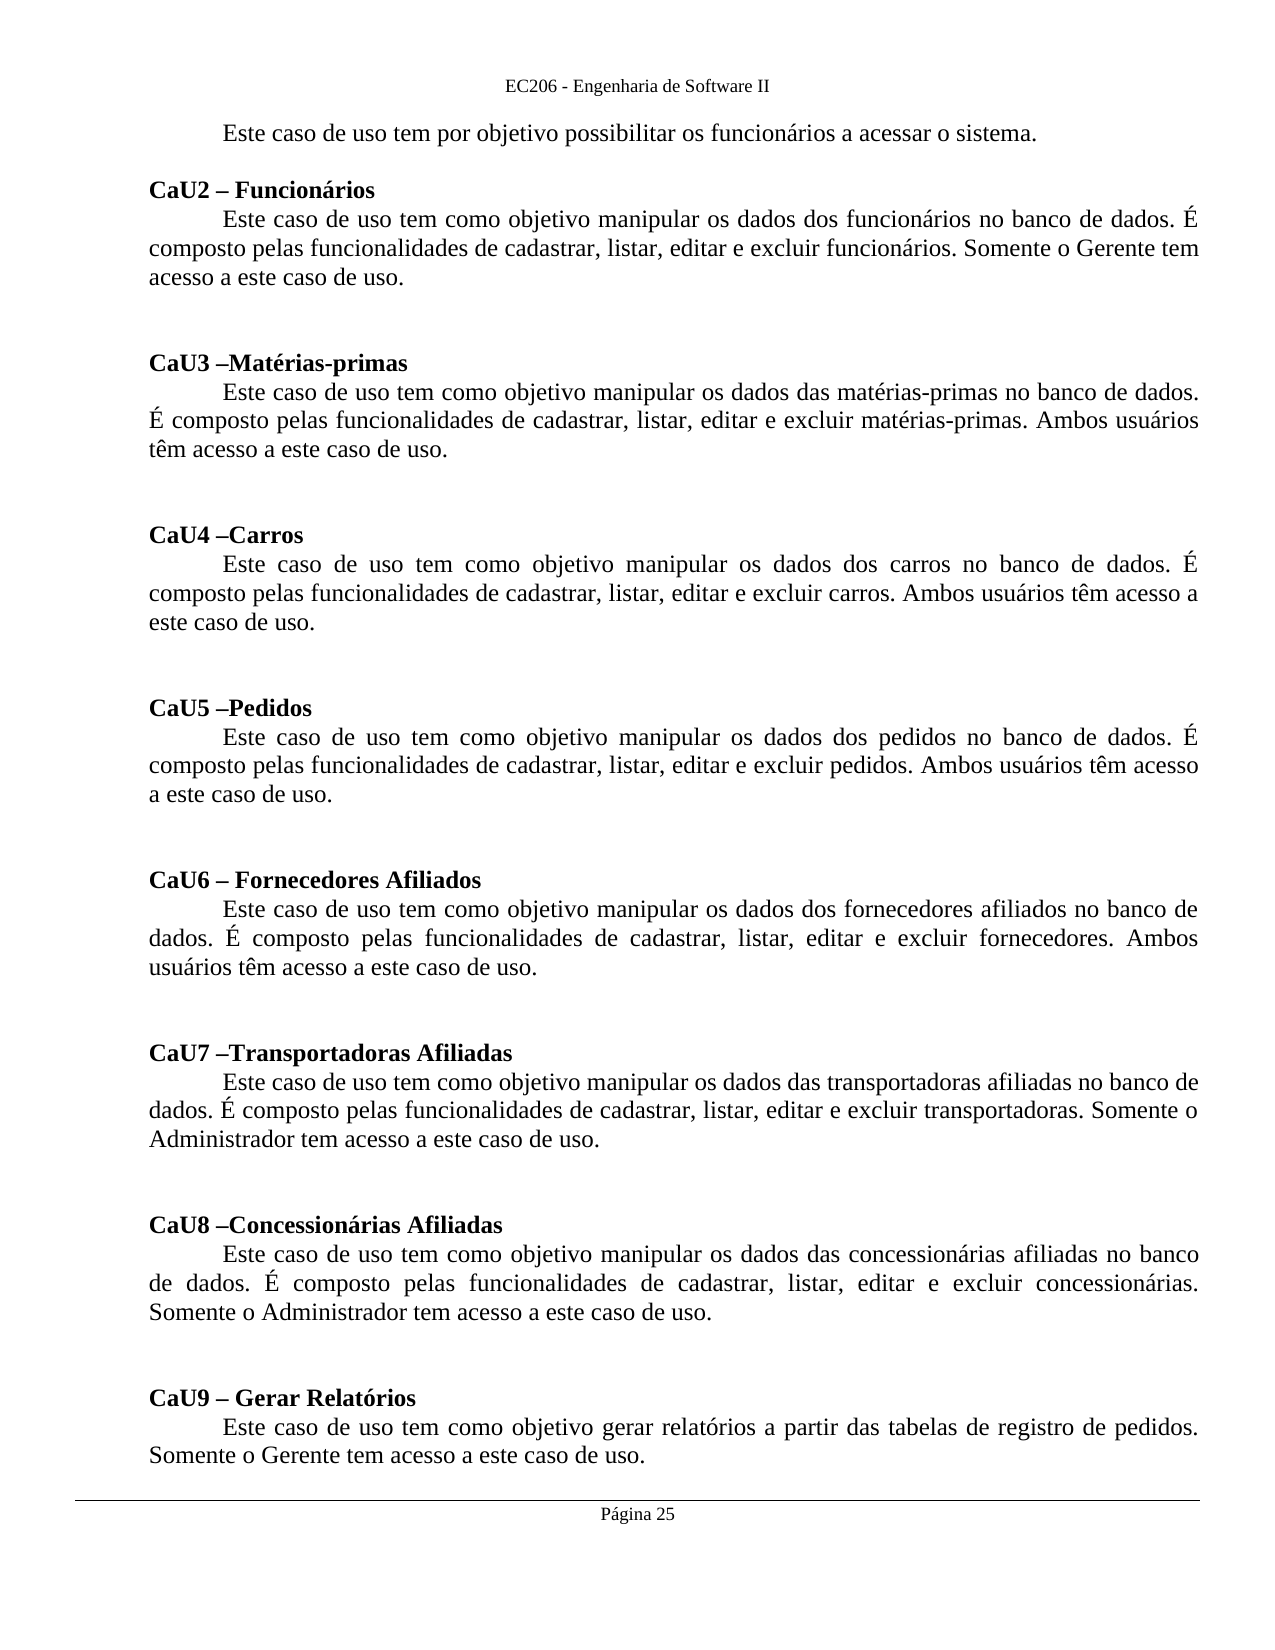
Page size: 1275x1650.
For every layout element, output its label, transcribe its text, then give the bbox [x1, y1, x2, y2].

text CaU3 –Matérias-primas [149, 348, 1200, 377]
text CaU2 – Funcionários [149, 176, 1200, 204]
text Este caso de uso tem como objetivo manipular os dados das transportadoras afiliadas no banco de dados. É composto pelas funcionalidades de cadastrar, listar, editar e excluir transportadoras. Somente o Administrador tem acesso a este caso de uso. [149, 1067, 1200, 1153]
text Este caso de uso tem como objetivo manipular os dados das concessionárias afiliadas no banco de dados. É composto pelas funcionalidades de cadastrar, listar, editar e excluir concessionárias. Somente o Administrador tem acesso a este caso de uso. [149, 1239, 1200, 1326]
text Este caso de uso tem como objetivo manipular os dados dos fornecedores afiliados no banco de dados. É composto pelas funcionalidades de cadastrar, listar, editar e excluir fornecedores. Ambos usuários têm acesso a este caso de uso. [149, 894, 1200, 981]
text CaU8 –Concessionárias Afiliadas [149, 1211, 1200, 1239]
text Este caso de uso tem por objetivo possibilitar os funcionários a acessar o sistema. [149, 118, 1200, 147]
text Este caso de uso tem como objetivo gerar relatórios a partir das tabelas de registro de pedidos. Somente o Gerente tem acesso a este caso de uso. [149, 1412, 1200, 1469]
text Este caso de uso tem como objetivo manipular os dados dos carros no banco de dados. É composto pelas funcionalidades de cadastrar, listar, editar e excluir carros. Ambos usuários têm acesso a este caso de uso. [149, 549, 1200, 636]
text CaU7 –Transportadoras Afiliadas [149, 1038, 1200, 1067]
text Este caso de uso tem como objetivo manipular os dados dos pedidos no banco de dados. É composto pelas funcionalidades de cadastrar, listar, editar e excluir pedidos. Ambos usuários têm acesso a este caso de uso. [149, 722, 1200, 808]
text Este caso de uso tem como objetivo manipular os dados dos funcionários no banco de dados. É composto pelas funcionalidades de cadastrar, listar, editar e excluir funcionários. Somente o Gerente tem acesso a este caso de uso. [149, 204, 1200, 291]
text CaU5 –Pedidos [149, 693, 1200, 722]
text CaU9 – Gerar Relatórios [149, 1383, 1200, 1412]
text Este caso de uso tem como objetivo manipular os dados das matérias-primas no banco de dados. É composto pelas funcionalidades de cadastrar, listar, editar e excluir matérias-primas. Ambos usuários têm acesso a este caso de uso. [149, 377, 1200, 463]
text CaU4 –Carros [149, 521, 1200, 549]
text CaU6 – Fornecedores Afiliados [149, 866, 1200, 894]
